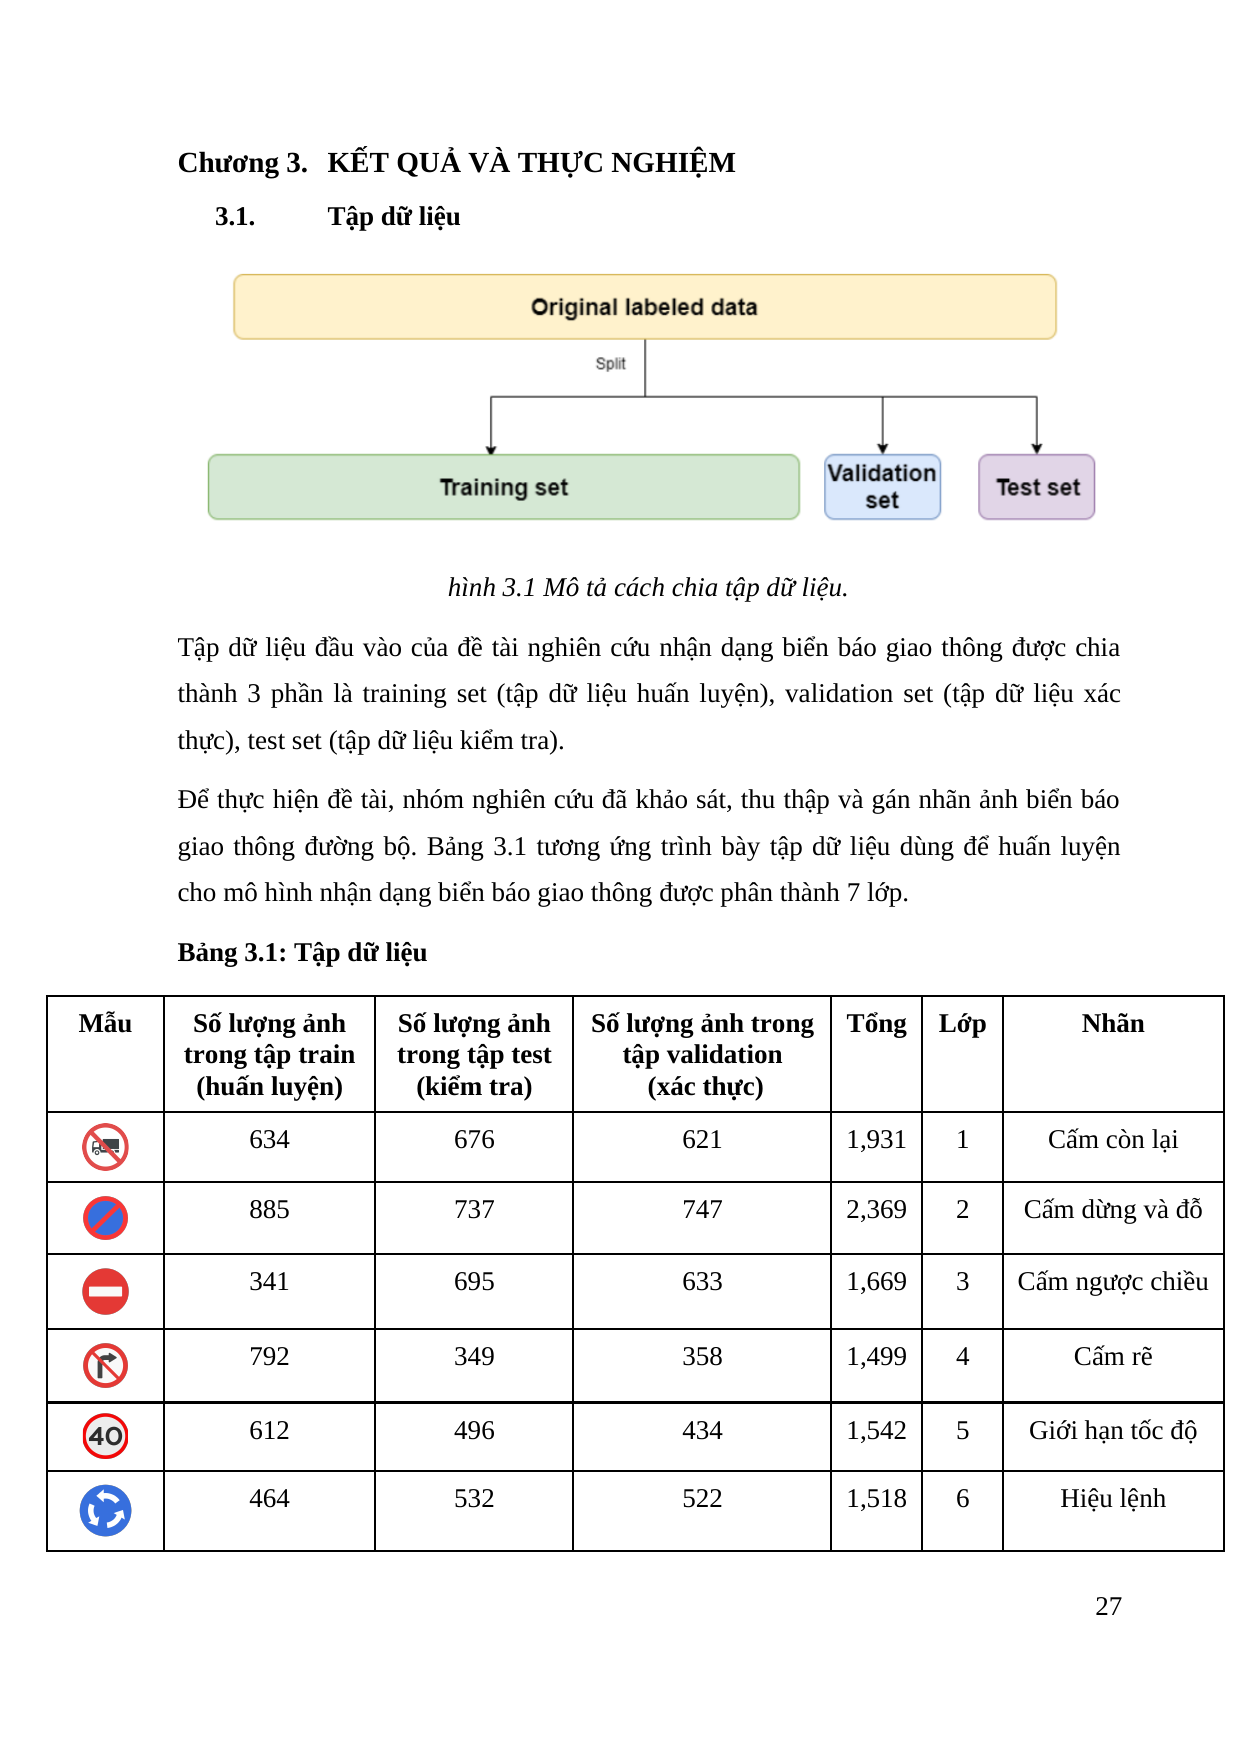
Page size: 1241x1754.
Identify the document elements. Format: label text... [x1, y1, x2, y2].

picture [79, 1265, 132, 1318]
table_header Tổng [832, 997, 921, 1111]
table_header Số lượng ảnh trong tập validation (xác thực) [574, 997, 830, 1111]
text hình 3.1 Mô tả cách chia tập dữ liệu. [177, 571, 1122, 603]
table_cell 3 [923, 1255, 1002, 1328]
table_cell 634 [165, 1113, 374, 1181]
table_cell 5 [923, 1404, 1002, 1469]
table_cell 1,669 [832, 1255, 921, 1328]
picture [82, 1123, 129, 1171]
text Bảng 3.1: Tập dữ liệu [177, 936, 1122, 967]
table_cell [48, 1255, 163, 1328]
table_header Nhãn [1004, 997, 1223, 1111]
table_cell 621 [574, 1113, 830, 1181]
table_cell 358 [574, 1330, 830, 1401]
table_cell 434 [574, 1404, 830, 1469]
table_cell 633 [574, 1255, 830, 1328]
table_cell 4 [923, 1330, 1002, 1401]
picture [80, 1340, 131, 1391]
table_cell 1 [923, 1113, 1002, 1181]
table_cell 341 [165, 1255, 374, 1328]
table_cell Cấm ngược chiều [1004, 1255, 1223, 1328]
table_cell Hiệu lệnh [1004, 1472, 1223, 1550]
subtitle Tập dữ liệu [215, 200, 1122, 231]
table_cell 1,542 [832, 1404, 921, 1469]
table_cell 676 [376, 1113, 572, 1181]
text Tập dữ liệu đầu vào của đề tài nghiên cứu nhận dạng biển báo giao thông được chia thành 3 phần là training set (tập dữ liệu huấn luyện), validation set (tập dữ liệu xác thực), test set (tập dữ liệu kiểm tra). [177, 631, 1122, 755]
text Để thực hiện đề tài, nhóm nghiên cứu đã khảo sát, thu thập và gán nhãn ảnh biển báo giao thông đường bộ. Bảng 3.1 tương ứng trình bày tập dữ liệu dùng để huấn luyện cho mô hình nhận dạng biển báo giao thông được phân thành 7 lớp. [177, 783, 1122, 908]
table_cell 6 [923, 1472, 1002, 1550]
table_cell 737 [376, 1183, 572, 1253]
table_cell 747 [574, 1183, 830, 1253]
table_cell 464 [165, 1472, 374, 1550]
table_cell 349 [376, 1330, 572, 1401]
table_header Số lượng ảnh trong tập test (kiểm tra) [376, 997, 572, 1111]
table_cell 2,369 [832, 1183, 921, 1253]
table_cell 522 [574, 1472, 830, 1550]
table_header Số lượng ảnh trong tập train (huấn luyện) [165, 997, 374, 1111]
table_cell Cấm dừng và đỗ [1004, 1183, 1223, 1253]
table_header Mẫu [48, 997, 163, 1111]
table_cell [48, 1472, 163, 1550]
table_header Lớp [923, 997, 1002, 1111]
table_cell 532 [376, 1472, 572, 1550]
table_cell 1,499 [832, 1330, 921, 1401]
picture [76, 1482, 135, 1540]
table_cell [48, 1330, 163, 1401]
table_cell 1,931 [832, 1113, 921, 1181]
table_cell 2 [923, 1183, 1002, 1253]
table_cell Cấm rẽ [1004, 1330, 1223, 1401]
picture [81, 1193, 130, 1243]
table_cell 695 [376, 1255, 572, 1328]
table_cell 1,518 [832, 1472, 921, 1550]
table_cell [48, 1113, 163, 1181]
picture [177, 243, 1122, 544]
subtitle KẾT QUẢ VÀ THỰC NGHIỆM [177, 145, 1122, 179]
table_cell Cấm còn lại [1004, 1113, 1223, 1181]
table_cell 612 [165, 1404, 374, 1469]
table_cell 792 [165, 1330, 374, 1401]
table_cell 496 [376, 1404, 572, 1469]
table_cell Giới hạn tốc độ [1004, 1404, 1223, 1469]
picture [82, 1413, 128, 1459]
table_cell 885 [165, 1183, 374, 1253]
table_cell [48, 1404, 163, 1469]
table_cell [48, 1183, 163, 1253]
